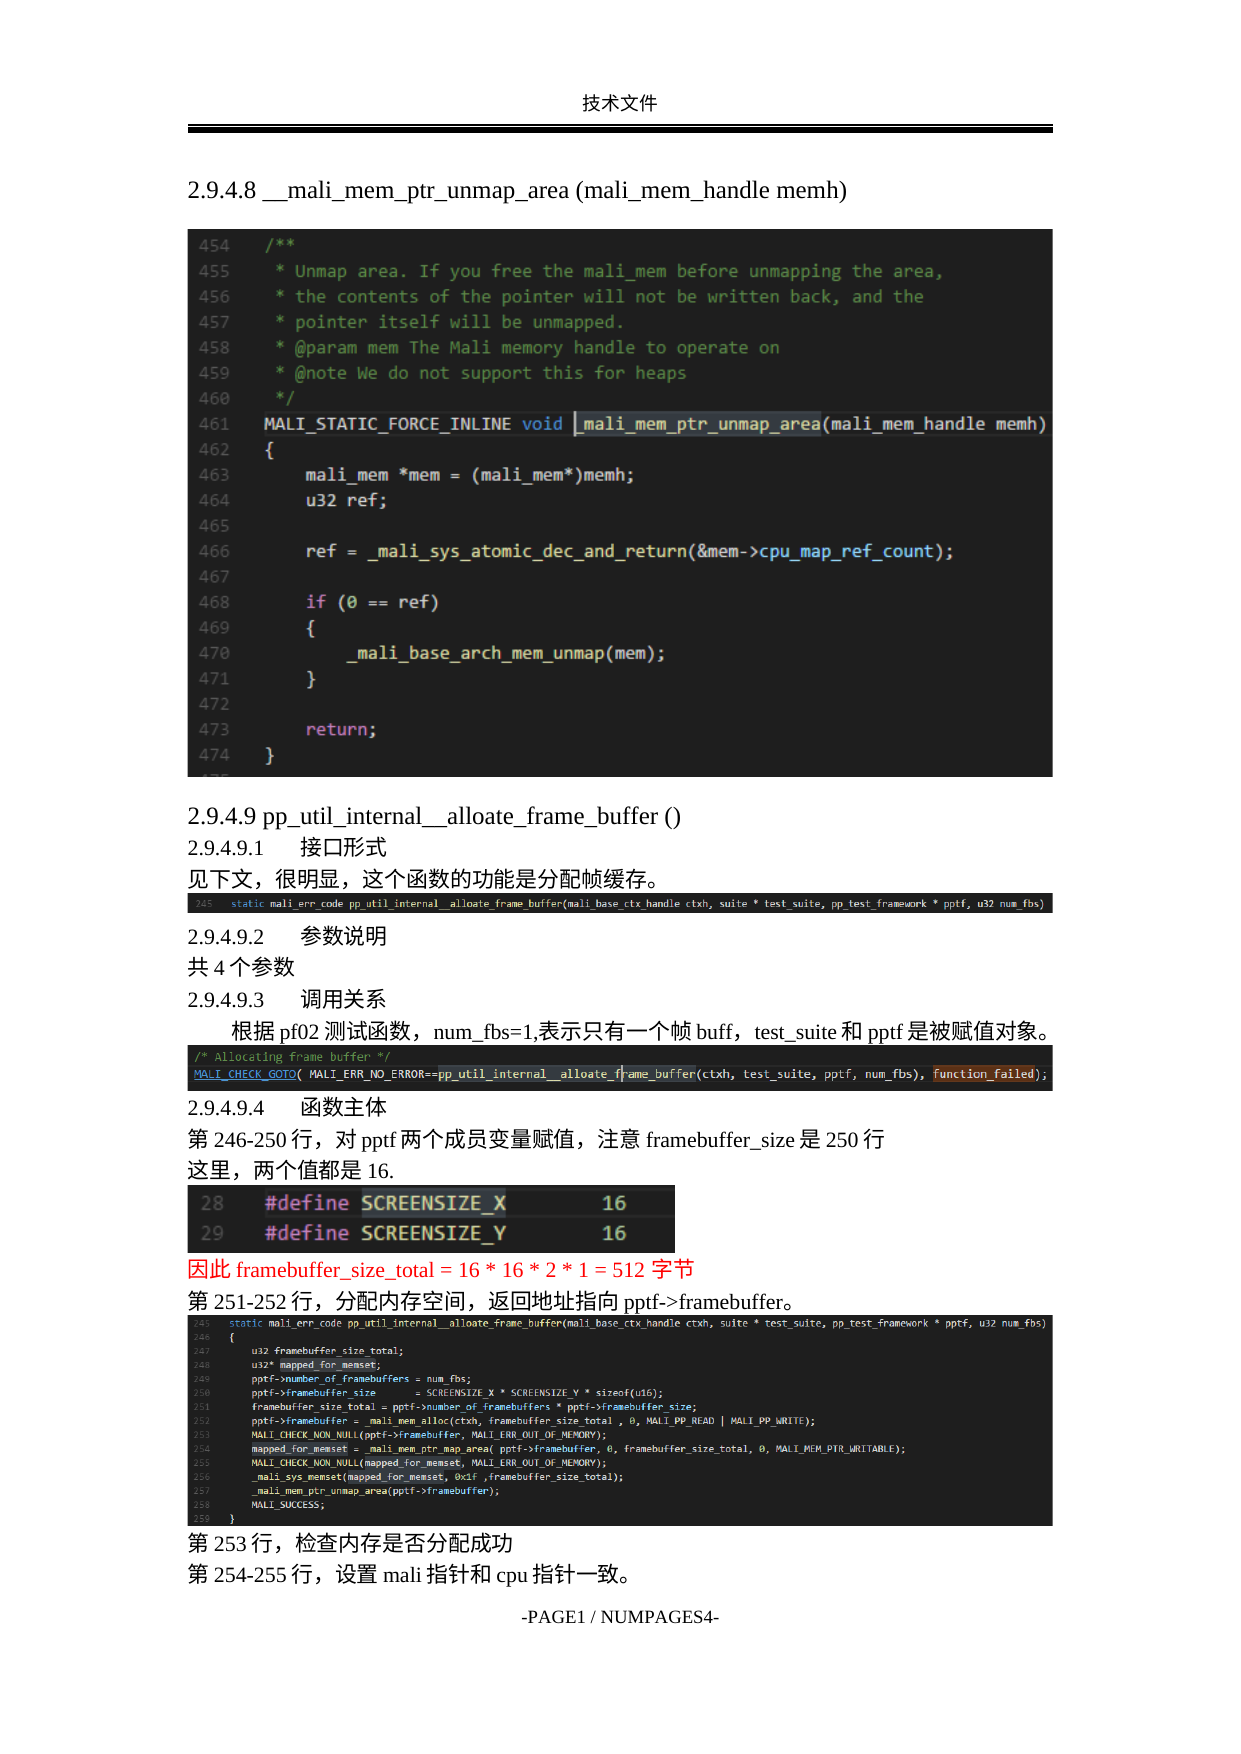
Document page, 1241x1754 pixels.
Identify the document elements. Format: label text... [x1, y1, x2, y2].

subtitle 参数说明 [187, 919, 1053, 950]
text 第251-252行，分配内存空间，返回地址指向pptf->framebuffer。 [187, 1284, 1053, 1315]
text 根据pf02测试函数，num_fbs=1,表示只有一个帧buff，test_suite和pptf是被赋值对象。 [231, 1014, 1053, 1045]
subtitle __mali_mem_ptr_unmap_area (mali_mem_handle memh) [187, 175, 1053, 204]
subtitle pp_util_internal__alloate_frame_buffer () [187, 801, 1053, 830]
picture [187, 1045, 1053, 1091]
picture [187, 229, 1053, 777]
text 第246-250行，对pptf两个成员变量赋值，注意framebuffer_size是250行 [187, 1122, 1053, 1153]
picture [187, 1315, 1053, 1526]
picture [187, 893, 1053, 913]
picture [187, 1185, 675, 1253]
subtitle 函数主体 [187, 1091, 1053, 1122]
text 因此framebuffer_size_total = 16 * 16 * 2 * 1 = 512 字节 [187, 1252, 1053, 1284]
text 共4个参数 [187, 950, 1053, 982]
text 见下文，很明显，这个函数的功能是分配帧缓存。 [187, 862, 1053, 893]
subtitle 接口形式 [187, 830, 1053, 862]
subtitle 调用关系 [187, 982, 1053, 1014]
text 第253行，检查内存是否分配成功 [187, 1526, 1053, 1557]
text 第254-255行，设置mali指针和cpu指针一致。 [187, 1557, 1053, 1589]
text 这里，两个值都是16. [187, 1153, 1053, 1185]
